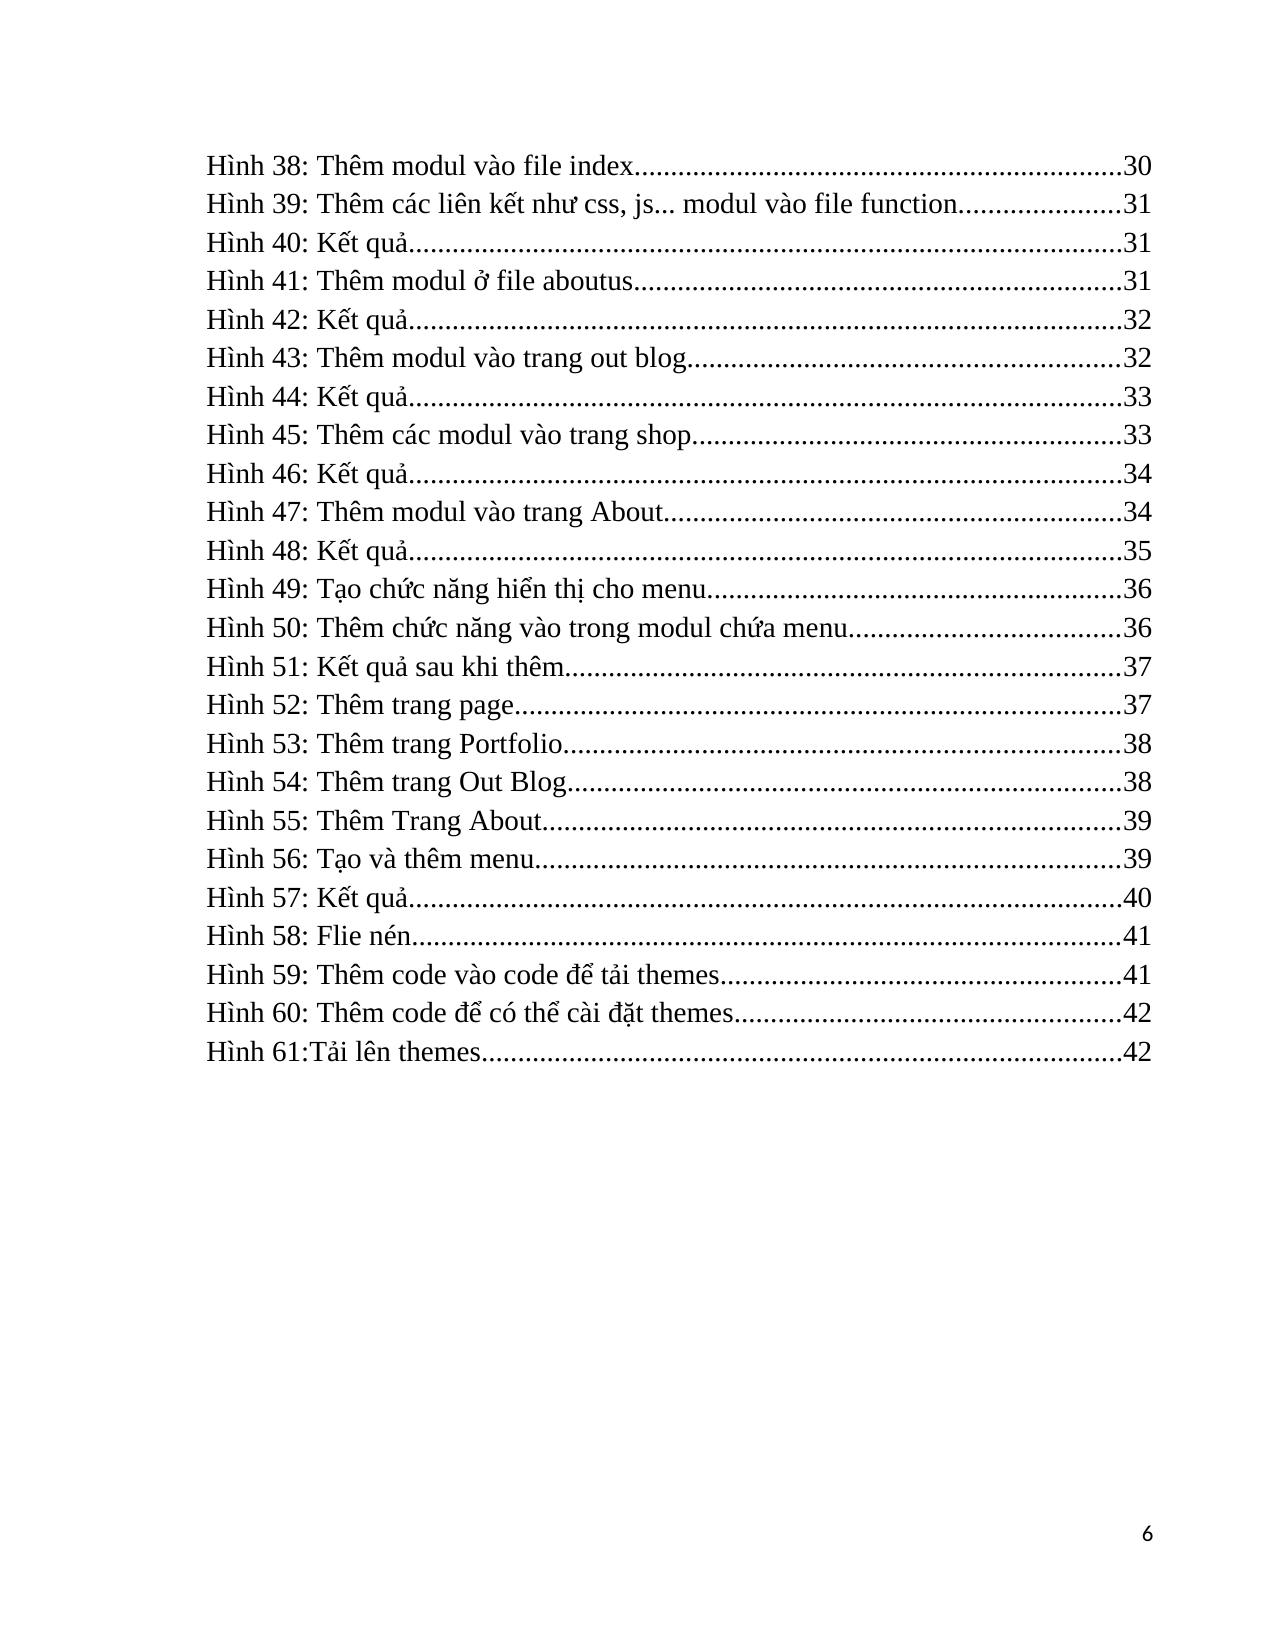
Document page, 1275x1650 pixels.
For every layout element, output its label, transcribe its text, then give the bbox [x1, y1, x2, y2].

text Hình 54: Thêm trang Out Blog 38 [206, 764, 1153, 798]
text Hình 48: Kết quả 35 [206, 533, 1153, 567]
text Hình 38: Thêm modul vào file index 30 [206, 148, 1153, 181]
text Hình 49: Tạo chức năng hiển thị cho menu 36 [206, 572, 1153, 605]
text Hình 39: Thêm các liên kết như css, js... modul vào file function 31 [206, 186, 1153, 220]
text Hình 51: Kết quả sau khi thêm 37 [206, 649, 1153, 682]
text Hình 43: Thêm modul vào trang out blog 32 [206, 340, 1153, 374]
text Hình 44: Kết quả 33 [206, 379, 1153, 412]
text Hình 40: Kết quả 31 [206, 225, 1153, 258]
text Hình 58: Flie nén 41 [206, 918, 1153, 952]
text Hình 57: Kết quả 40 [206, 880, 1153, 913]
text Hình 60: Thêm code để có thể cài đặt themes 42 [206, 996, 1153, 1029]
text Hình 52: Thêm trang page 37 [206, 687, 1153, 721]
text Hình 59: Thêm code vào code để tải themes 41 [206, 957, 1153, 991]
text Hình 56: Tạo và thêm menu 39 [206, 841, 1153, 875]
text Hình 46: Kết quả 34 [206, 456, 1153, 489]
text Hình 42: Kết quả 32 [206, 302, 1153, 335]
text Hình 55: Thêm Trang About 39 [206, 803, 1153, 836]
text Hình 61:Tải lên themes 42 [206, 1034, 1153, 1068]
text Hình 50: Thêm chức năng vào trong modul chứa menu 36 [206, 610, 1153, 644]
text Hình 45: Thêm các modul vào trang shop 33 [206, 417, 1153, 451]
text Hình 47: Thêm modul vào trang About 34 [206, 494, 1153, 528]
text Hình 53: Thêm trang Portfolio 38 [206, 726, 1153, 759]
text Hình 41: Thêm modul ở file aboutus 31 [206, 263, 1153, 297]
